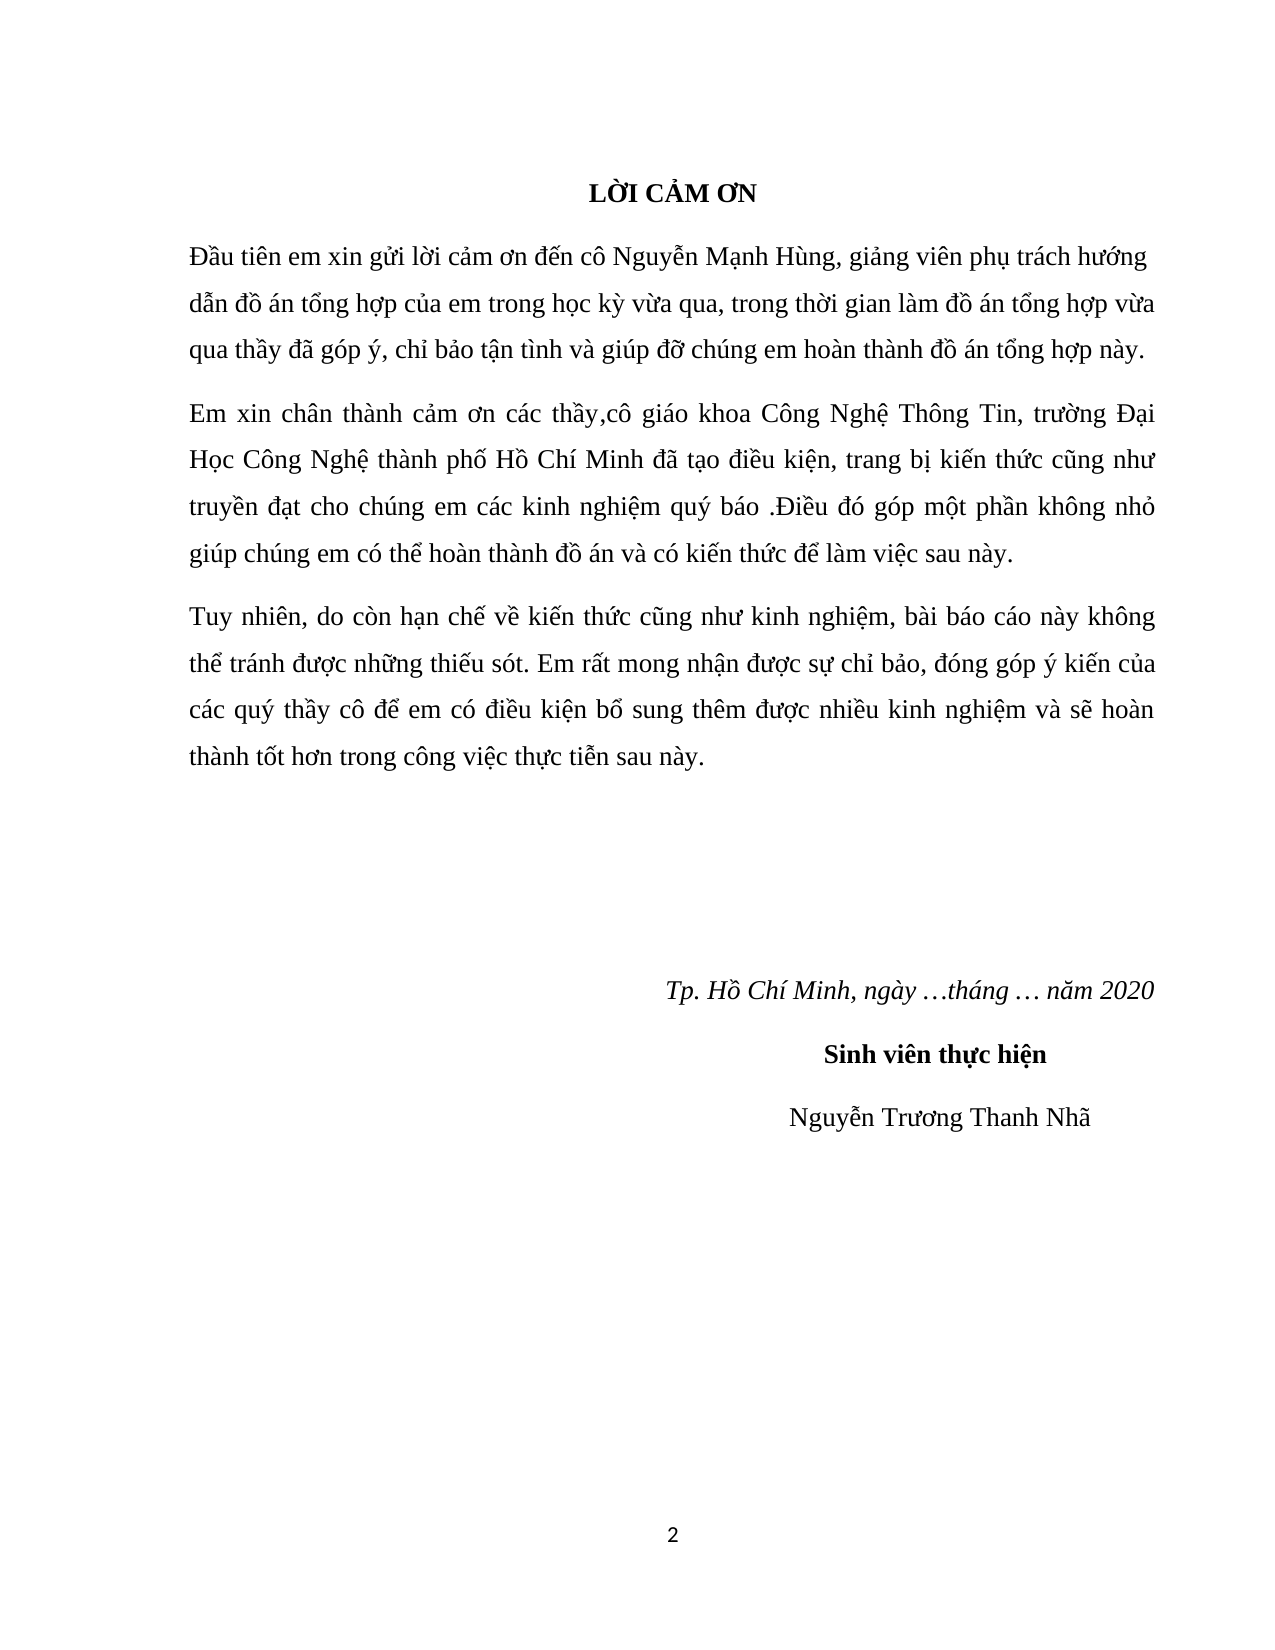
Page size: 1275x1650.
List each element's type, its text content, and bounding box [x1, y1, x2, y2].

text Sinh viên thực hiện [714, 1038, 1156, 1069]
text Em xin chân thành cảm ơn các thầy,cô giáo khoa Công Nghệ Thông Tin, trường Đại Học Công Nghệ thành phố Hồ Chí Minh đã tạo điều kiện, trang bị kiến thức cũng như truyền đạt cho chúng em các kinh nghiệm quý báo .Điều đó góp một phần không nhỏ giúp chúng em có thể hoàn thành đồ án và có kiến thức để làm việc sau này. [189, 397, 1156, 568]
text Tuy nhiên, do còn hạn chế về kiến thức cũng như kinh nghiệm, bài báo cáo này không thể tránh được những thiếu sót. Em rất mong nhận được sự chỉ bảo, đóng góp ý kiến của các quý thầy cô để em có điều kiện bổ sung thêm được nhiều kinh nghiệm và sẽ hoàn thành tốt hơn trong công việc thực tiễn sau này. [189, 600, 1156, 771]
text Đầu tiên em xin gửi lời cảm ơn đến cô Nguyễn Mạnh Hùng, giảng viên phụ trách hướng dẫn đồ án tổng hợp của em trong học kỳ vừa qua, trong thời gian làm đồ án tổng hợp vừa qua thầy đã góp ý, chỉ bảo tận tình và giúp đỡ chúng em hoàn thành đồ án tổng hợp này. [189, 240, 1156, 365]
text Nguyễn Trương Thanh Nhã [714, 1101, 1156, 1132]
text LỜI CẢM ƠN [189, 177, 1156, 208]
text Tp. Hồ Chí Minh, ngày …tháng … năm 2020 [189, 974, 1156, 1006]
